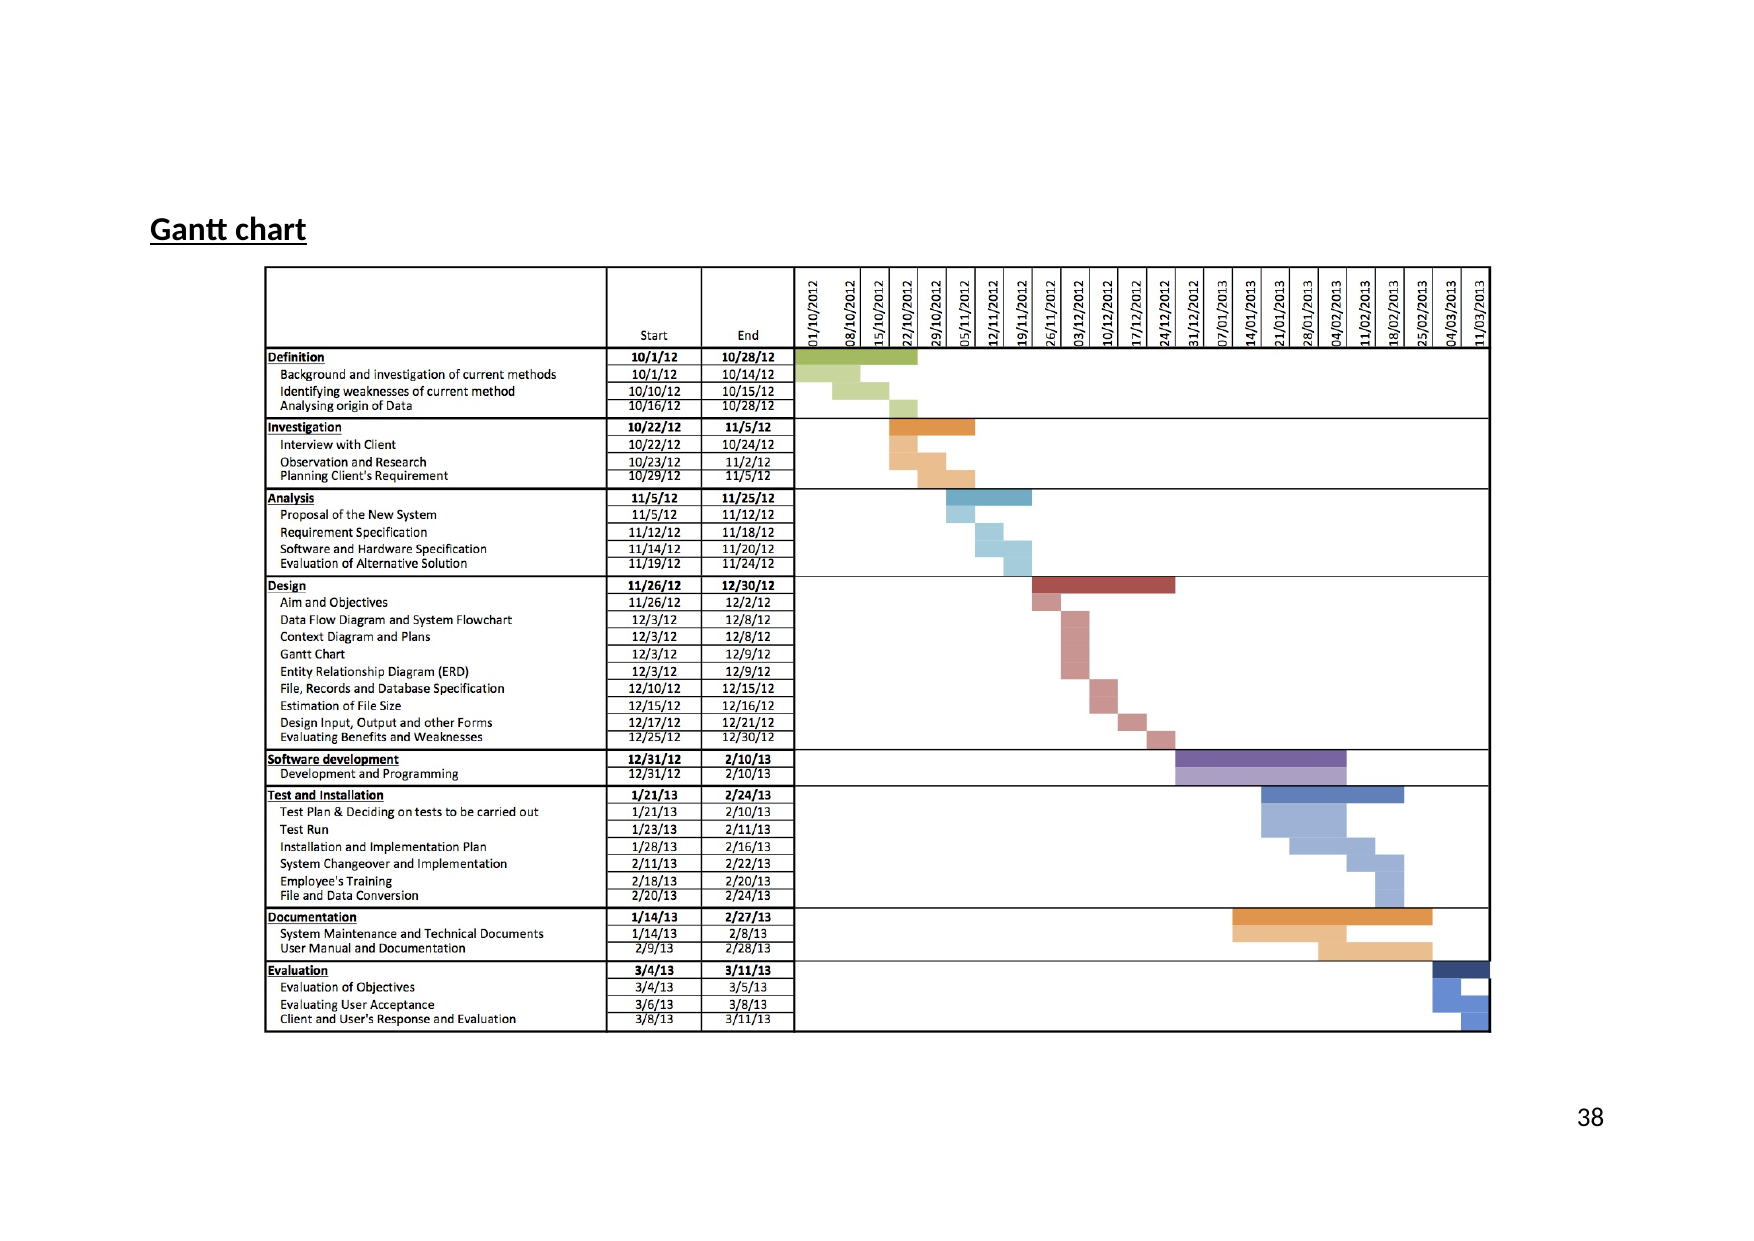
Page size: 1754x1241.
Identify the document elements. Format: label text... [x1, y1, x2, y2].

subtitle Gantt chart [150, 208, 1604, 249]
picture [251, 249, 1503, 1043]
